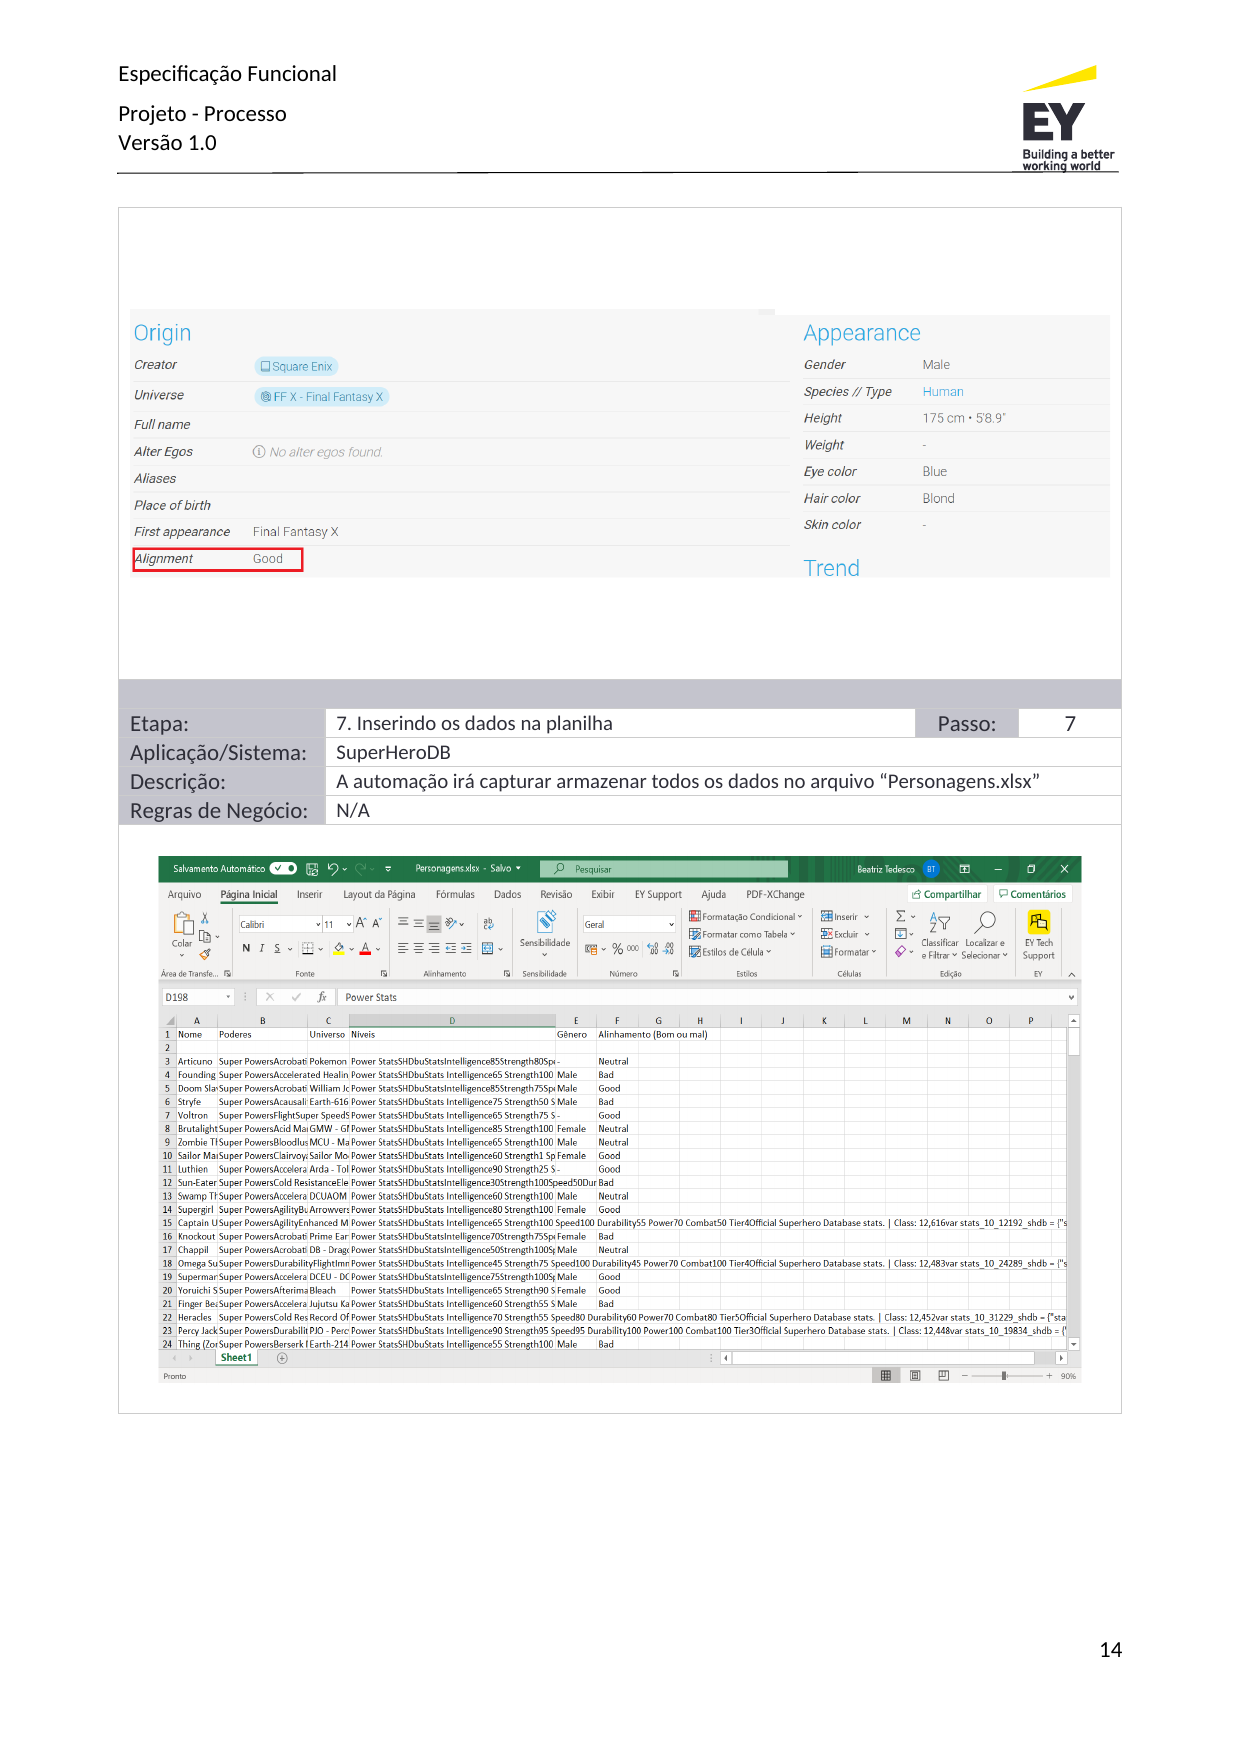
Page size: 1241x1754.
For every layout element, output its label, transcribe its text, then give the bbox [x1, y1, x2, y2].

picture [130, 309, 1111, 578]
table_cell [119, 208, 1121, 679]
table_cell [119, 680, 1121, 708]
table_cell Descrição: [119, 767, 324, 795]
table_cell 7. Inserindo os dados na planilha [326, 709, 915, 737]
picture [157, 853, 1083, 1385]
table_cell Regras de Negócio: [119, 796, 324, 824]
table_cell N/A [326, 796, 1121, 824]
table_cell A automação irá capturar armazenar todos os dados no arquivo “Personagens.xlsx” [326, 767, 1121, 795]
table_cell Aplicação/Sistema: [119, 738, 324, 766]
table_cell [119, 825, 1121, 1413]
table_cell 7 [1019, 709, 1121, 737]
table_cell Etapa: [119, 709, 324, 737]
table_cell SuperHeroDB [326, 738, 1121, 766]
table_cell Passo: [916, 709, 1018, 737]
